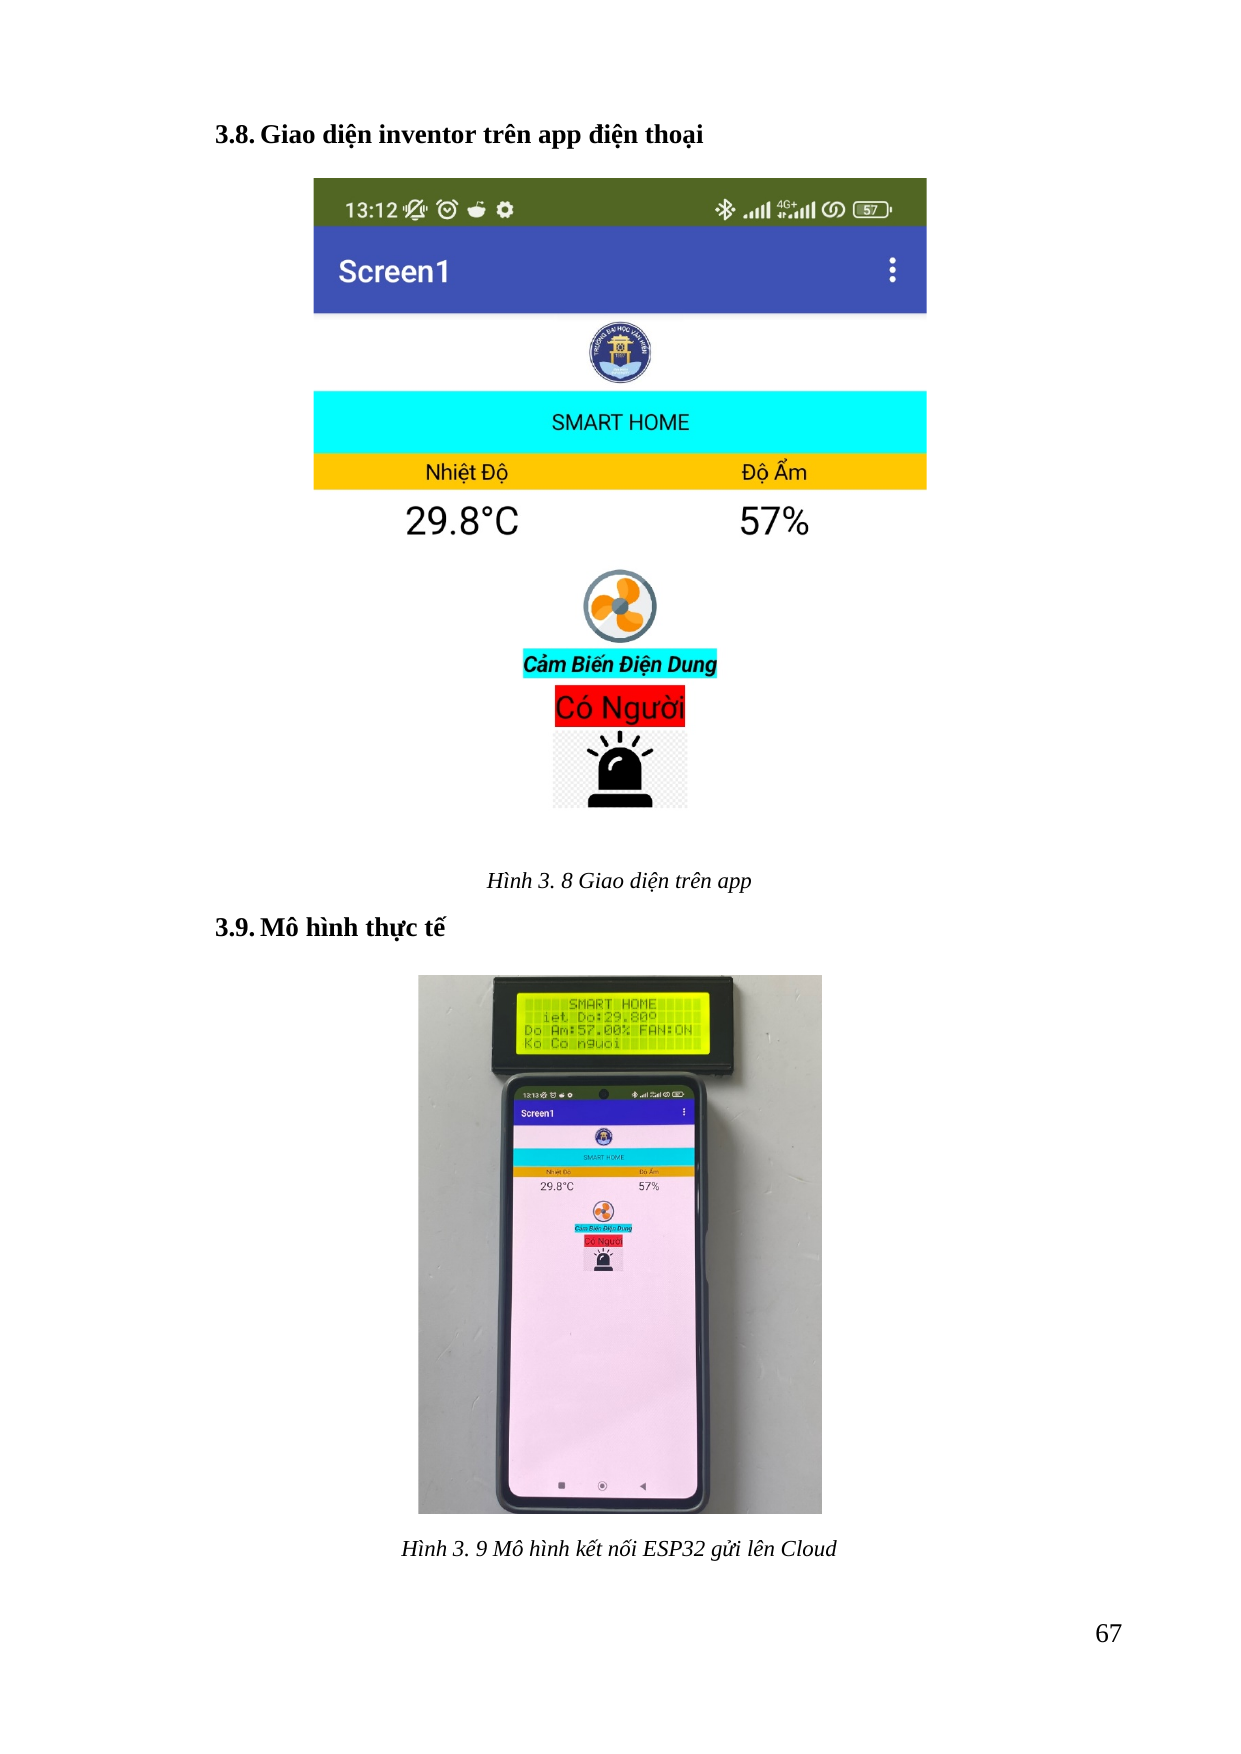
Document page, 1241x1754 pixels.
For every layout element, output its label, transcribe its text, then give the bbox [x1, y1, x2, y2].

picture [418, 975, 822, 1514]
subtitle Giao diện inventor trên app điện thoại [215, 118, 1122, 149]
picture [313, 178, 927, 867]
